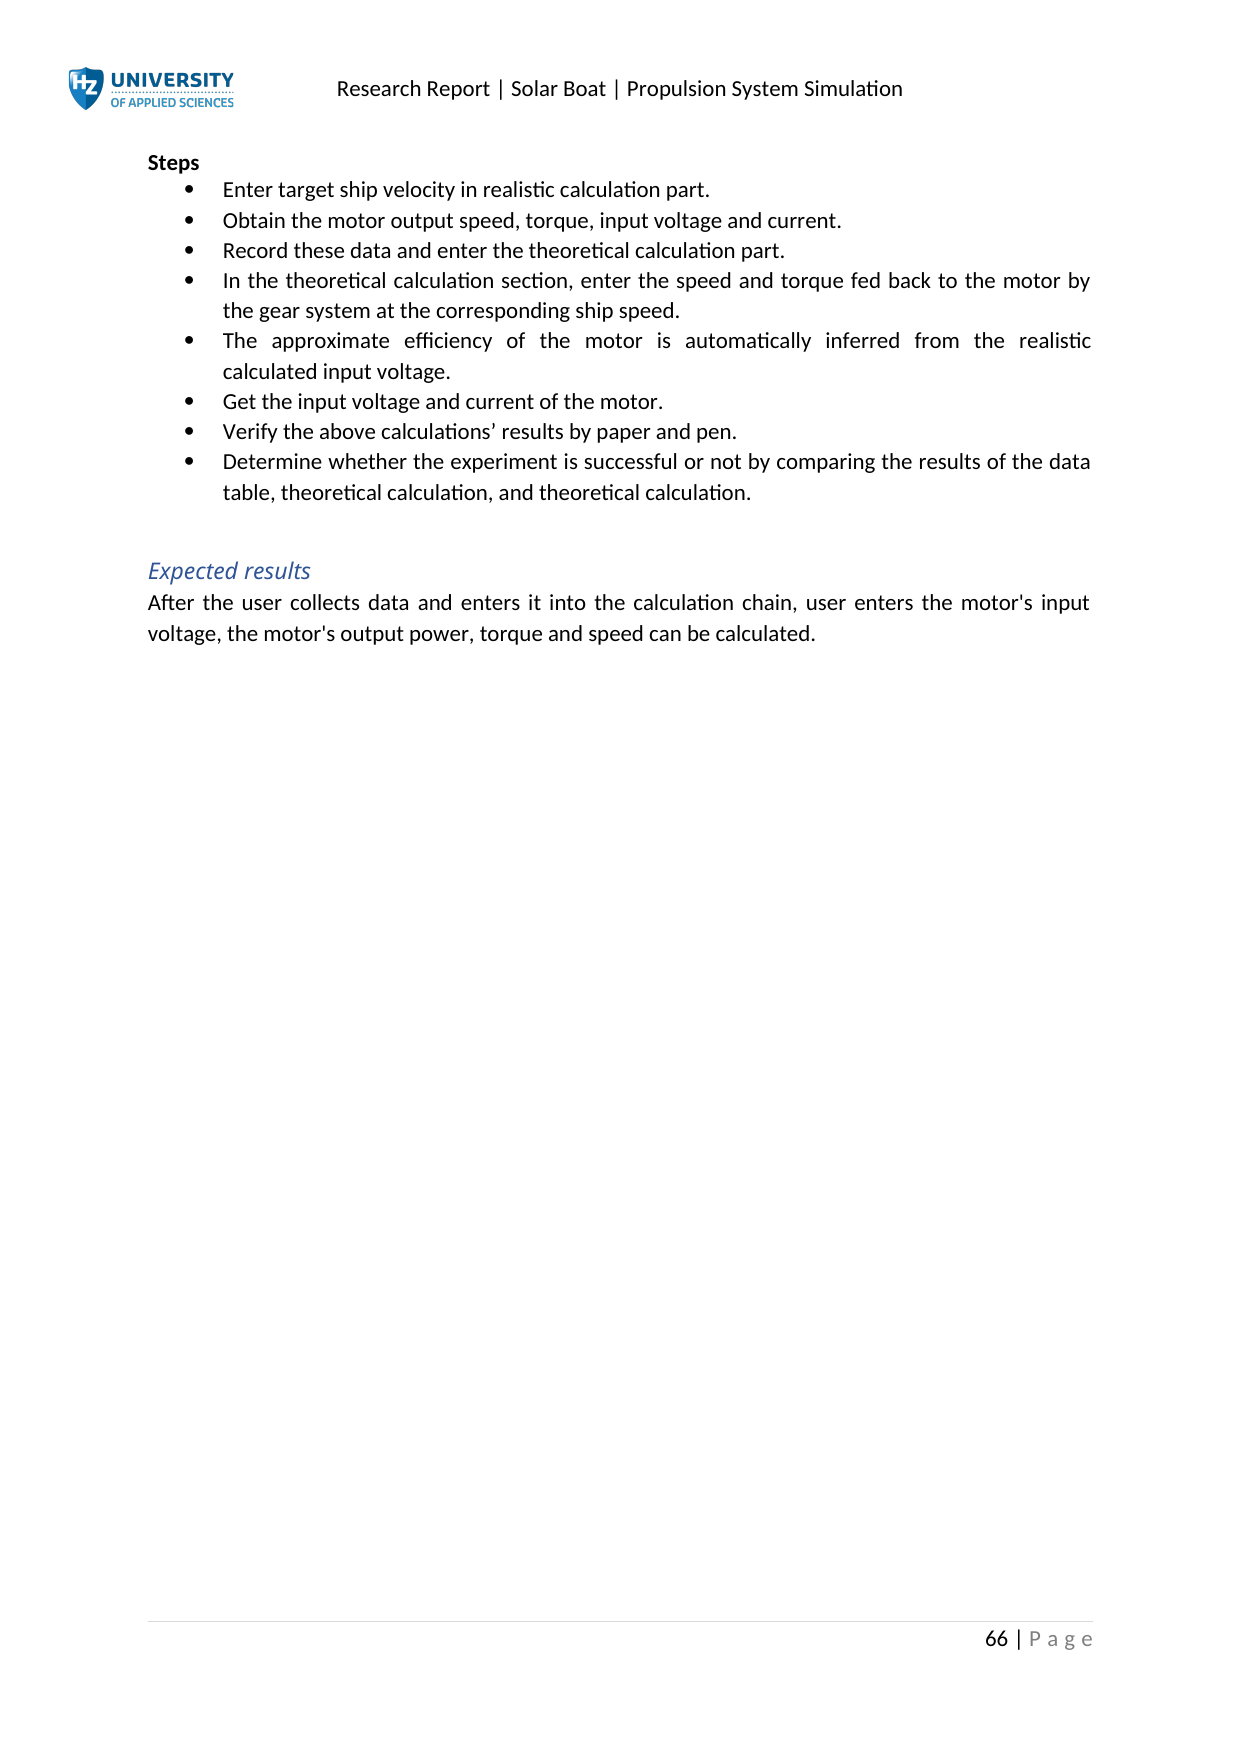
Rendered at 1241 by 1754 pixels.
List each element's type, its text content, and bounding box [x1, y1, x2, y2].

list Get the input voltage and current of the motor. [185, 387, 1093, 415]
list In the theoretical calculation section, enter the speed and torque fed back to the motor by the gear system at the corresponding ship speed. [185, 266, 1093, 324]
subtitle Expected results [148, 555, 1093, 586]
list Verify the above calculations’ results by paper and pen. [185, 417, 1093, 445]
list Record these data and enter the theoretical calculation part. [185, 236, 1093, 264]
picture [68, 67, 234, 110]
list Determine whether the experiment is successful or not by comparing the results of the data table, theoretical calculation, and theoretical calculation. [185, 447, 1093, 506]
text Steps [148, 148, 1093, 176]
list Enter target ship velocity in realistic calculation part. [185, 176, 1093, 204]
list Obtain the motor output speed, torque, input voltage and current. [185, 206, 1093, 234]
text After the user collects data and enters it into the calculation chain, user enters the motor's input voltage, the motor's output power, torque and speed can be calculated. [148, 588, 1093, 647]
list The approximate efficiency of the motor is automatically inferred from the realistic calculated input voltage. [185, 327, 1093, 385]
